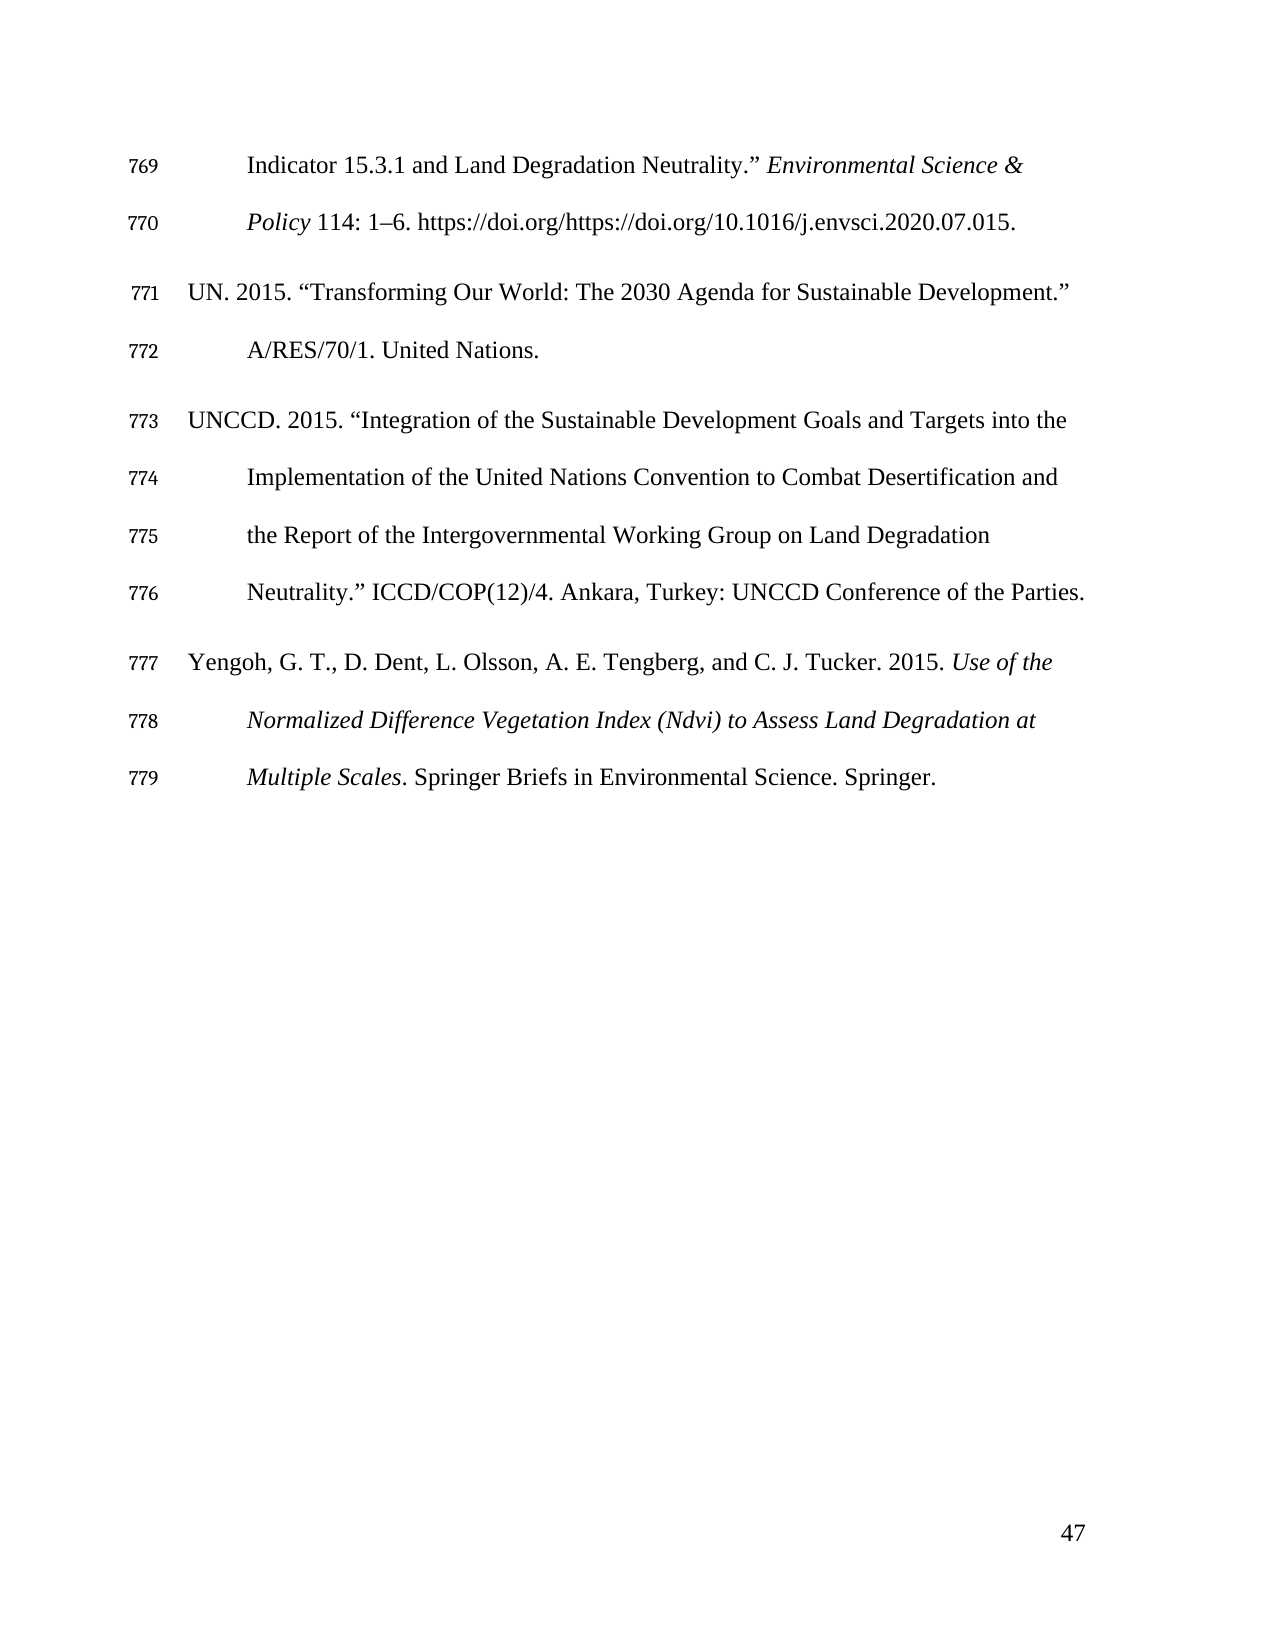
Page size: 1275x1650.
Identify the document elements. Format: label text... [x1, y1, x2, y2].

text UN. 2015. “Transforming Our World: The 2030 Agenda for Sustainable Development.” A/RES/70/1. United Nations. [187, 277, 1087, 364]
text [187, 150, 1087, 236]
text Yengoh, G. T., D. Dent, L. Olsson, A. E. Tengberg, and C. J. Tucker. 2015. Use of the Normalized Difference Vegetation Index (Ndvi) to Assess Land Degradation at Multiple Scales. Springer Briefs in Environmental Science. Springer. [187, 647, 1087, 791]
text UNCCD. 2015. “Integration of the Sustainable Development Goals and Targets into the Implementation of the United Nations Convention to Combat Desertification and the Report of the Intergovernmental Working Group on Land Degradation Neutrality.” ICCD/COP(12)/4. Ankara, Turkey: UNCCD Conference of the Parties. [187, 405, 1087, 606]
